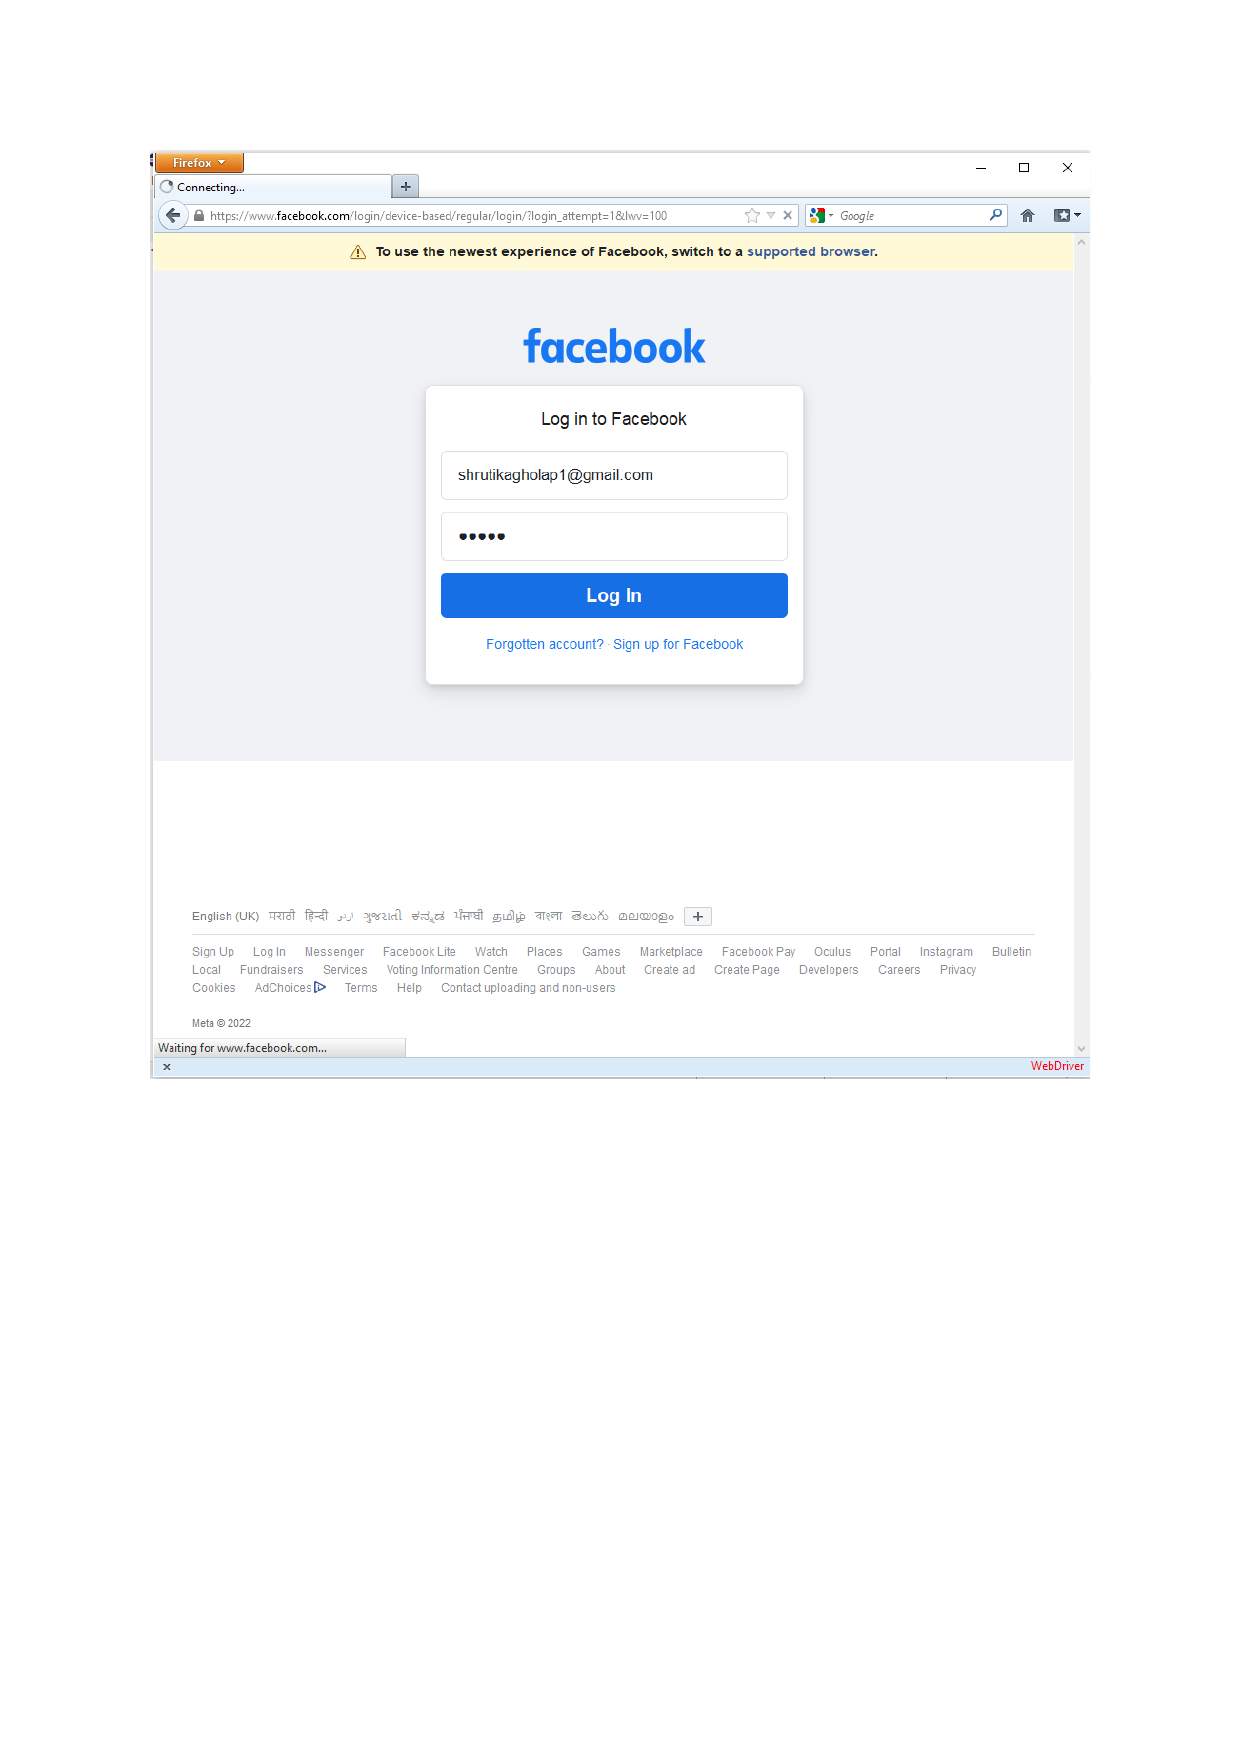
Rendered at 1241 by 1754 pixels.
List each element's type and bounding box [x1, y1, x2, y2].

picture [150, 150, 1091, 1079]
